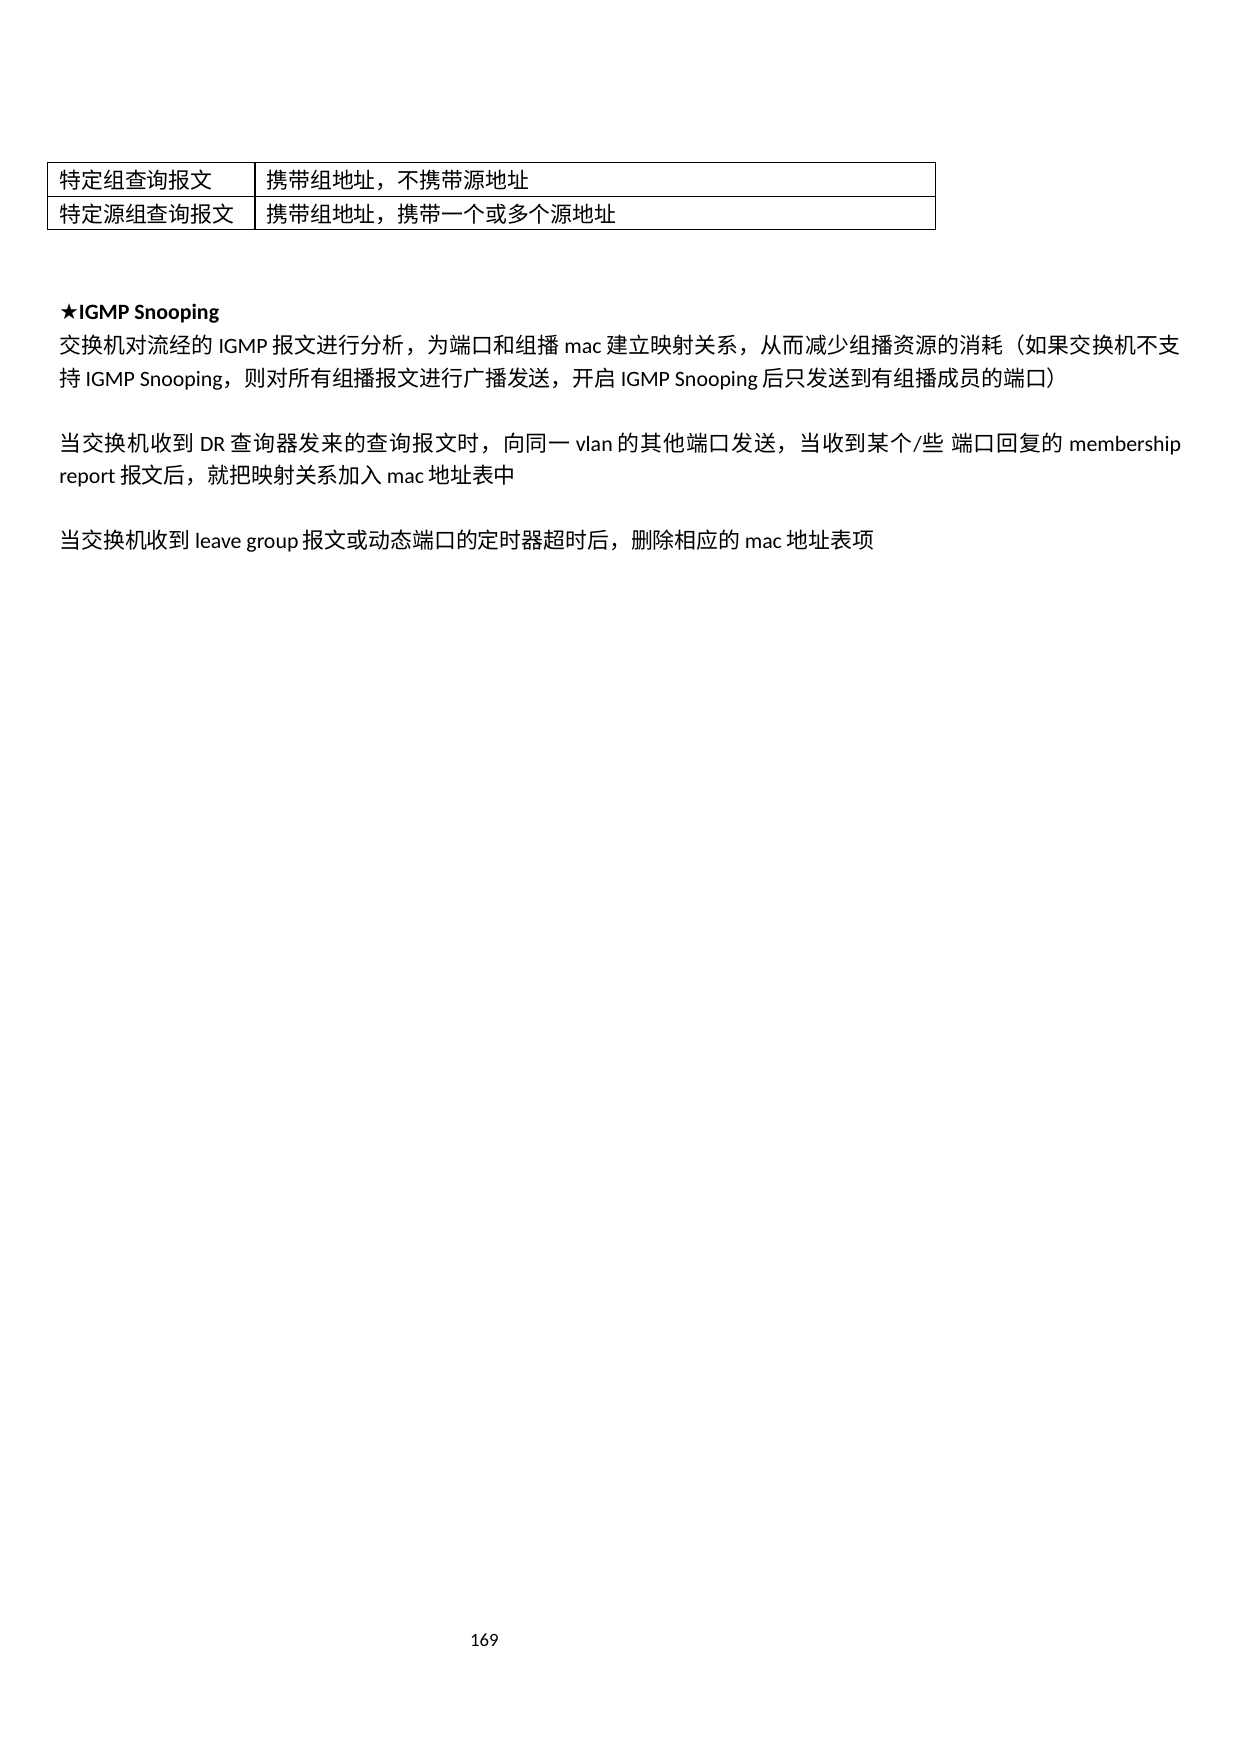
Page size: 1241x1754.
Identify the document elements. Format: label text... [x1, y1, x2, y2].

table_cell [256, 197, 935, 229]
text ★IGMP Snooping [59, 295, 1181, 328]
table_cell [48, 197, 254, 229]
text 交换机对流经的IGMP报文进行分析，为端口和组播mac建立映射关系，从而减少组播资源的消耗（如果交换机不支持IGMP Snooping，则对所有组播报文进行广播发送，开启IGMP Snooping后只发送到有组播成员的端口） [59, 328, 1181, 393]
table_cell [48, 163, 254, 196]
text 当交换机收到DR查询器发来的查询报文时，向同一vlan的其他端口发送，当收到某个/些 端口回复的membership report报文后，就把映射关系加入mac地址表中 [59, 425, 1181, 490]
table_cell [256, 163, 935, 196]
text 当交换机收到leave group报文或动态端口的定时器超时后，删除相应的mac地址表项 [59, 523, 1181, 555]
